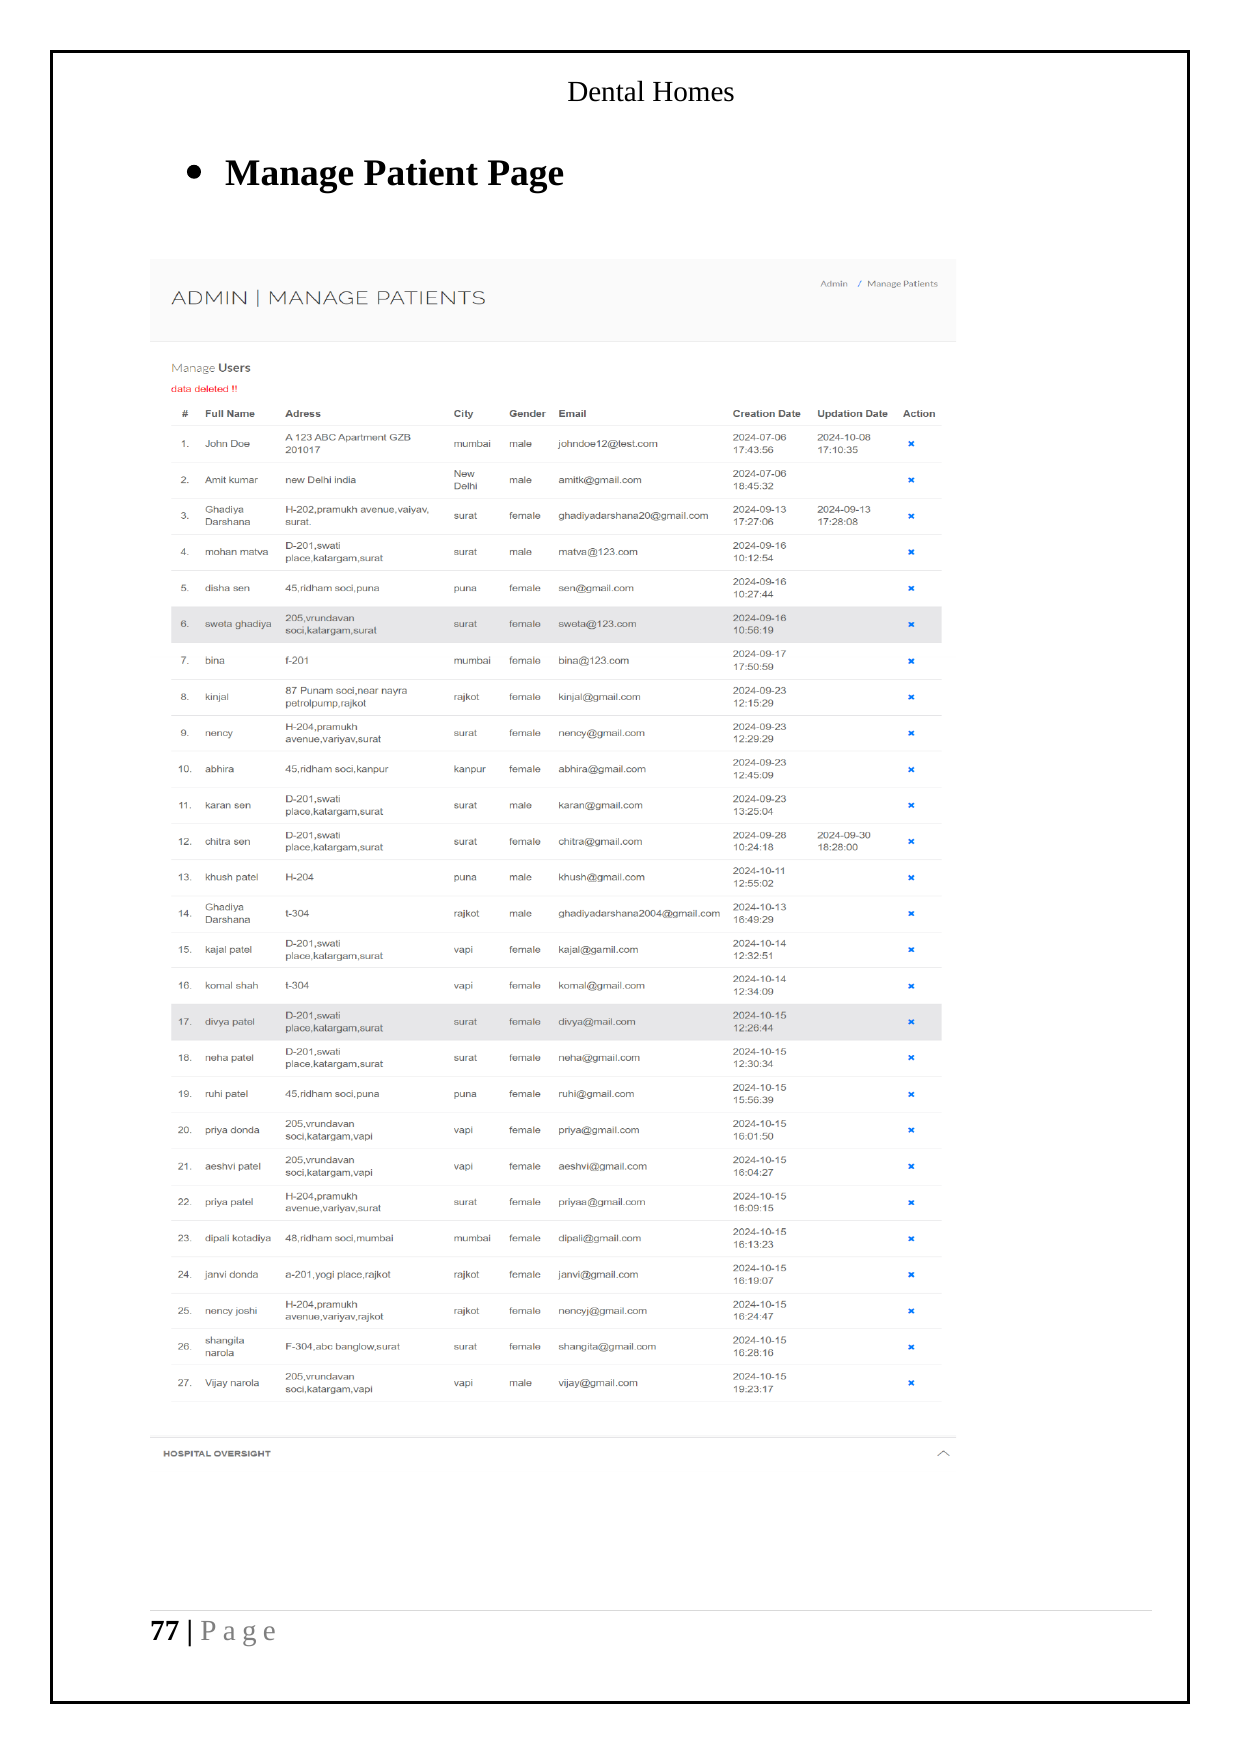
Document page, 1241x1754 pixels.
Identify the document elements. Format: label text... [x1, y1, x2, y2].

picture [150, 259, 957, 1476]
list Manage Patient Page [187, 150, 1152, 193]
